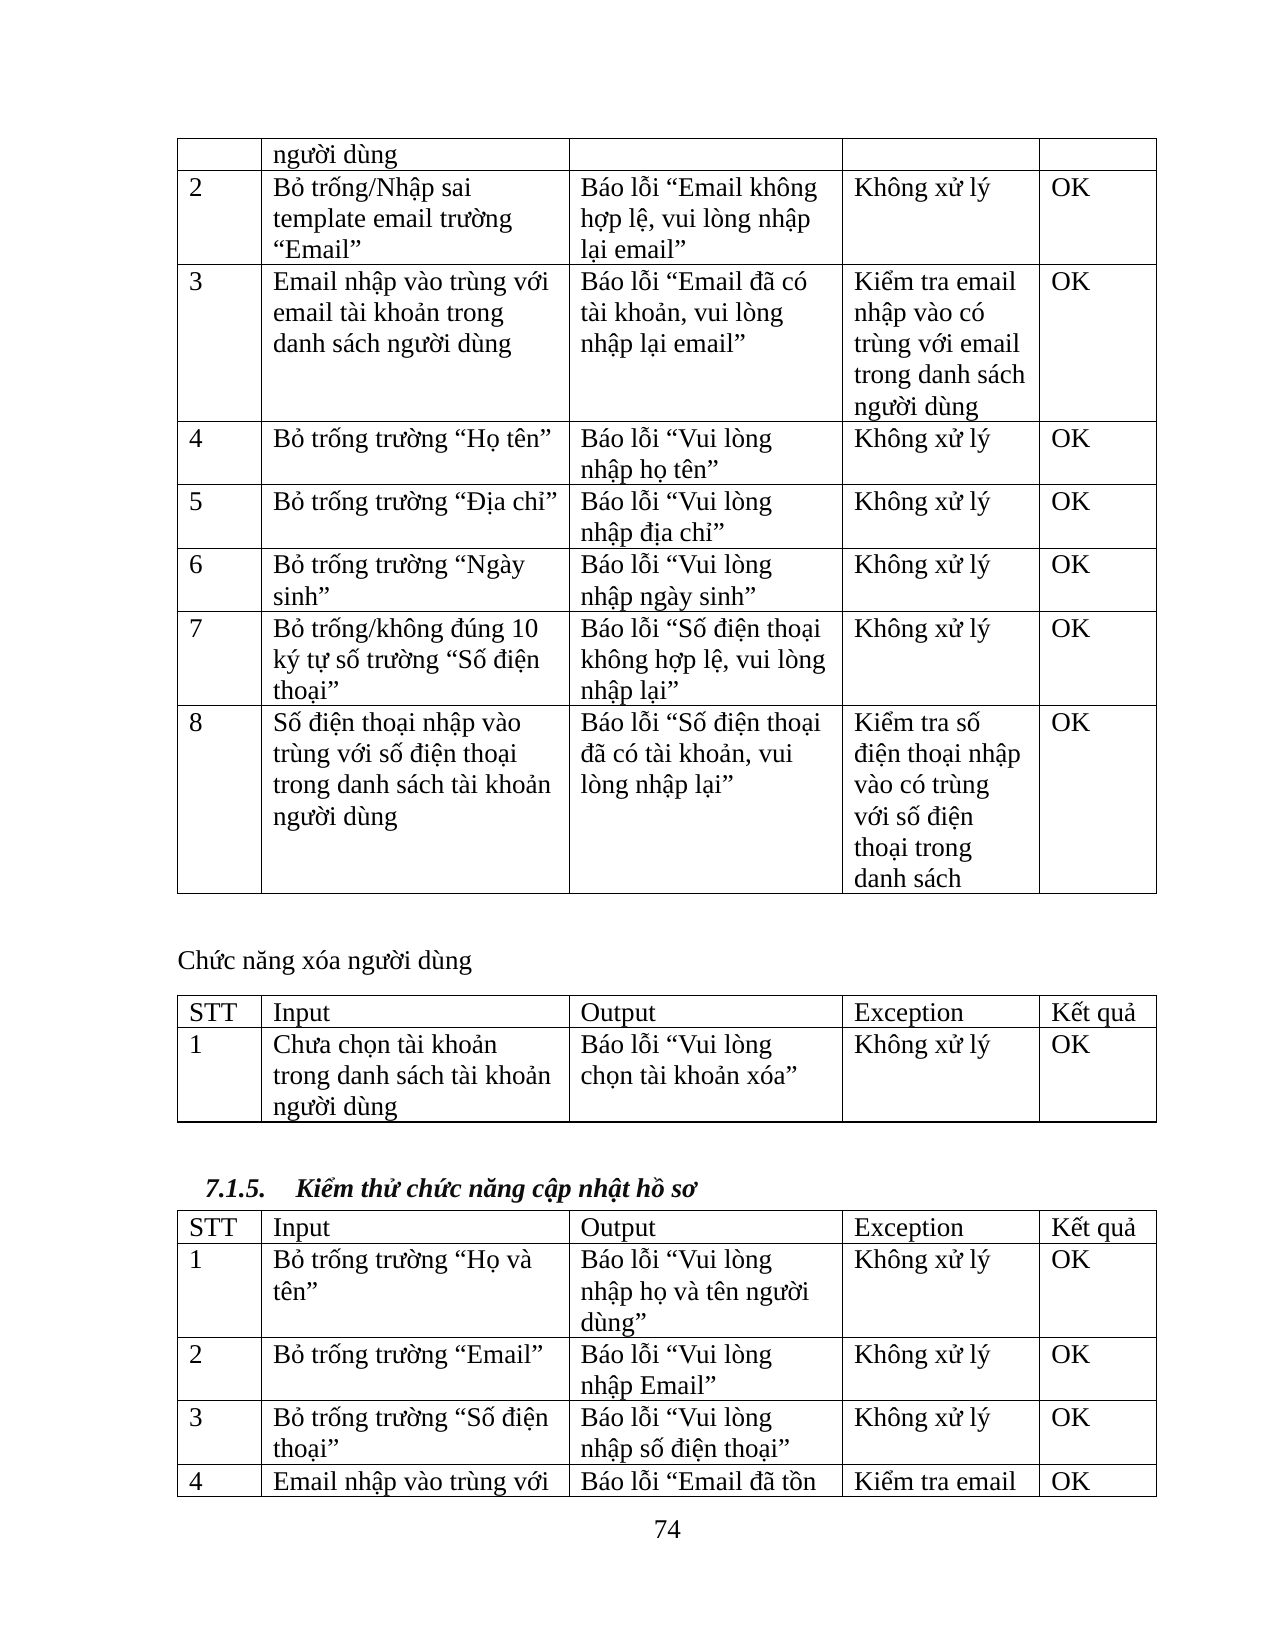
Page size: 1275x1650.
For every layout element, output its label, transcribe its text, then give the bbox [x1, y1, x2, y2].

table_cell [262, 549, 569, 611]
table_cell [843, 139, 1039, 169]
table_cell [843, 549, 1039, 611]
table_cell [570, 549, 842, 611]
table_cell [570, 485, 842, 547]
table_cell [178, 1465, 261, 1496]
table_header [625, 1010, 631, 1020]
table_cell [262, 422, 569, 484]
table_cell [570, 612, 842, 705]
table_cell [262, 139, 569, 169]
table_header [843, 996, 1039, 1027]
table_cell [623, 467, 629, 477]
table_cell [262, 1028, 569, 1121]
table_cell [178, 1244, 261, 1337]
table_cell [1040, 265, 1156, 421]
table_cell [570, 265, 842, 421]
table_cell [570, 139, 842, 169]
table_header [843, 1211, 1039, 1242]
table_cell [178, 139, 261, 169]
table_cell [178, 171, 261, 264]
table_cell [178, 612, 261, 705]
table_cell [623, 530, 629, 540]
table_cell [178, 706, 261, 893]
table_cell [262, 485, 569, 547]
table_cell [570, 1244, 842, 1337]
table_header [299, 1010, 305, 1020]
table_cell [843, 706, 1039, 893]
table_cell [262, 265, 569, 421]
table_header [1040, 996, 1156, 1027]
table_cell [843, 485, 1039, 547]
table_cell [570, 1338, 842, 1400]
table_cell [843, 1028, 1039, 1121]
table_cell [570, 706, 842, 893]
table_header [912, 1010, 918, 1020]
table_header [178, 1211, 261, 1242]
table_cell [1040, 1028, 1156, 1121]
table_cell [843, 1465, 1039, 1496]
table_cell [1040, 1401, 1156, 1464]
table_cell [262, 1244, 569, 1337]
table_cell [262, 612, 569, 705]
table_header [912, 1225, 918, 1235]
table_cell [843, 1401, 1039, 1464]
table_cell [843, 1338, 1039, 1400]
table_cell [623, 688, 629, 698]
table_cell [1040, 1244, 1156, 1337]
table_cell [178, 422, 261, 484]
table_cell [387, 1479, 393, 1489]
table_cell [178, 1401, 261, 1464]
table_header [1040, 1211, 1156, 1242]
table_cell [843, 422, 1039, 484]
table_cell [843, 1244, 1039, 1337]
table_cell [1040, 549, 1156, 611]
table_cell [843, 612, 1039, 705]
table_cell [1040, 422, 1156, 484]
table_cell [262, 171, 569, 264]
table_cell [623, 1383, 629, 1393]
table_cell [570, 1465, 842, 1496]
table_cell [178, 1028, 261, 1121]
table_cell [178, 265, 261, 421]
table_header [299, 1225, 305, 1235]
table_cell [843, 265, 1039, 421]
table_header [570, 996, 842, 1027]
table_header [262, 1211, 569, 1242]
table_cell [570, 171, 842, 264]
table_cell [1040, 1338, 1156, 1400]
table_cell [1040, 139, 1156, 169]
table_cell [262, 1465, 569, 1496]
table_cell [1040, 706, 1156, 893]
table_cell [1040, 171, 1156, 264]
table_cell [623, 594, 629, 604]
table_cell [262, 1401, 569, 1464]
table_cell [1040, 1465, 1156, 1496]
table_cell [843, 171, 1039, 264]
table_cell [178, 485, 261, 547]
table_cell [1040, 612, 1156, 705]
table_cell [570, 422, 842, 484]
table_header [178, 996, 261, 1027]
text Chức năng xóa người dùng [177, 944, 1157, 976]
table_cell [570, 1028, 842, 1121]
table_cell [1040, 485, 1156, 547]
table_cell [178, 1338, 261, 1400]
subtitle Kiểm thử chức năng cập nhật hồ sơ [266, 1173, 1157, 1204]
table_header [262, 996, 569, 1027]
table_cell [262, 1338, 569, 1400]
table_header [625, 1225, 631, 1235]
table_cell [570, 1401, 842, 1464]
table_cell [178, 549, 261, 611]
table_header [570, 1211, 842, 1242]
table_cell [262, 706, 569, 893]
